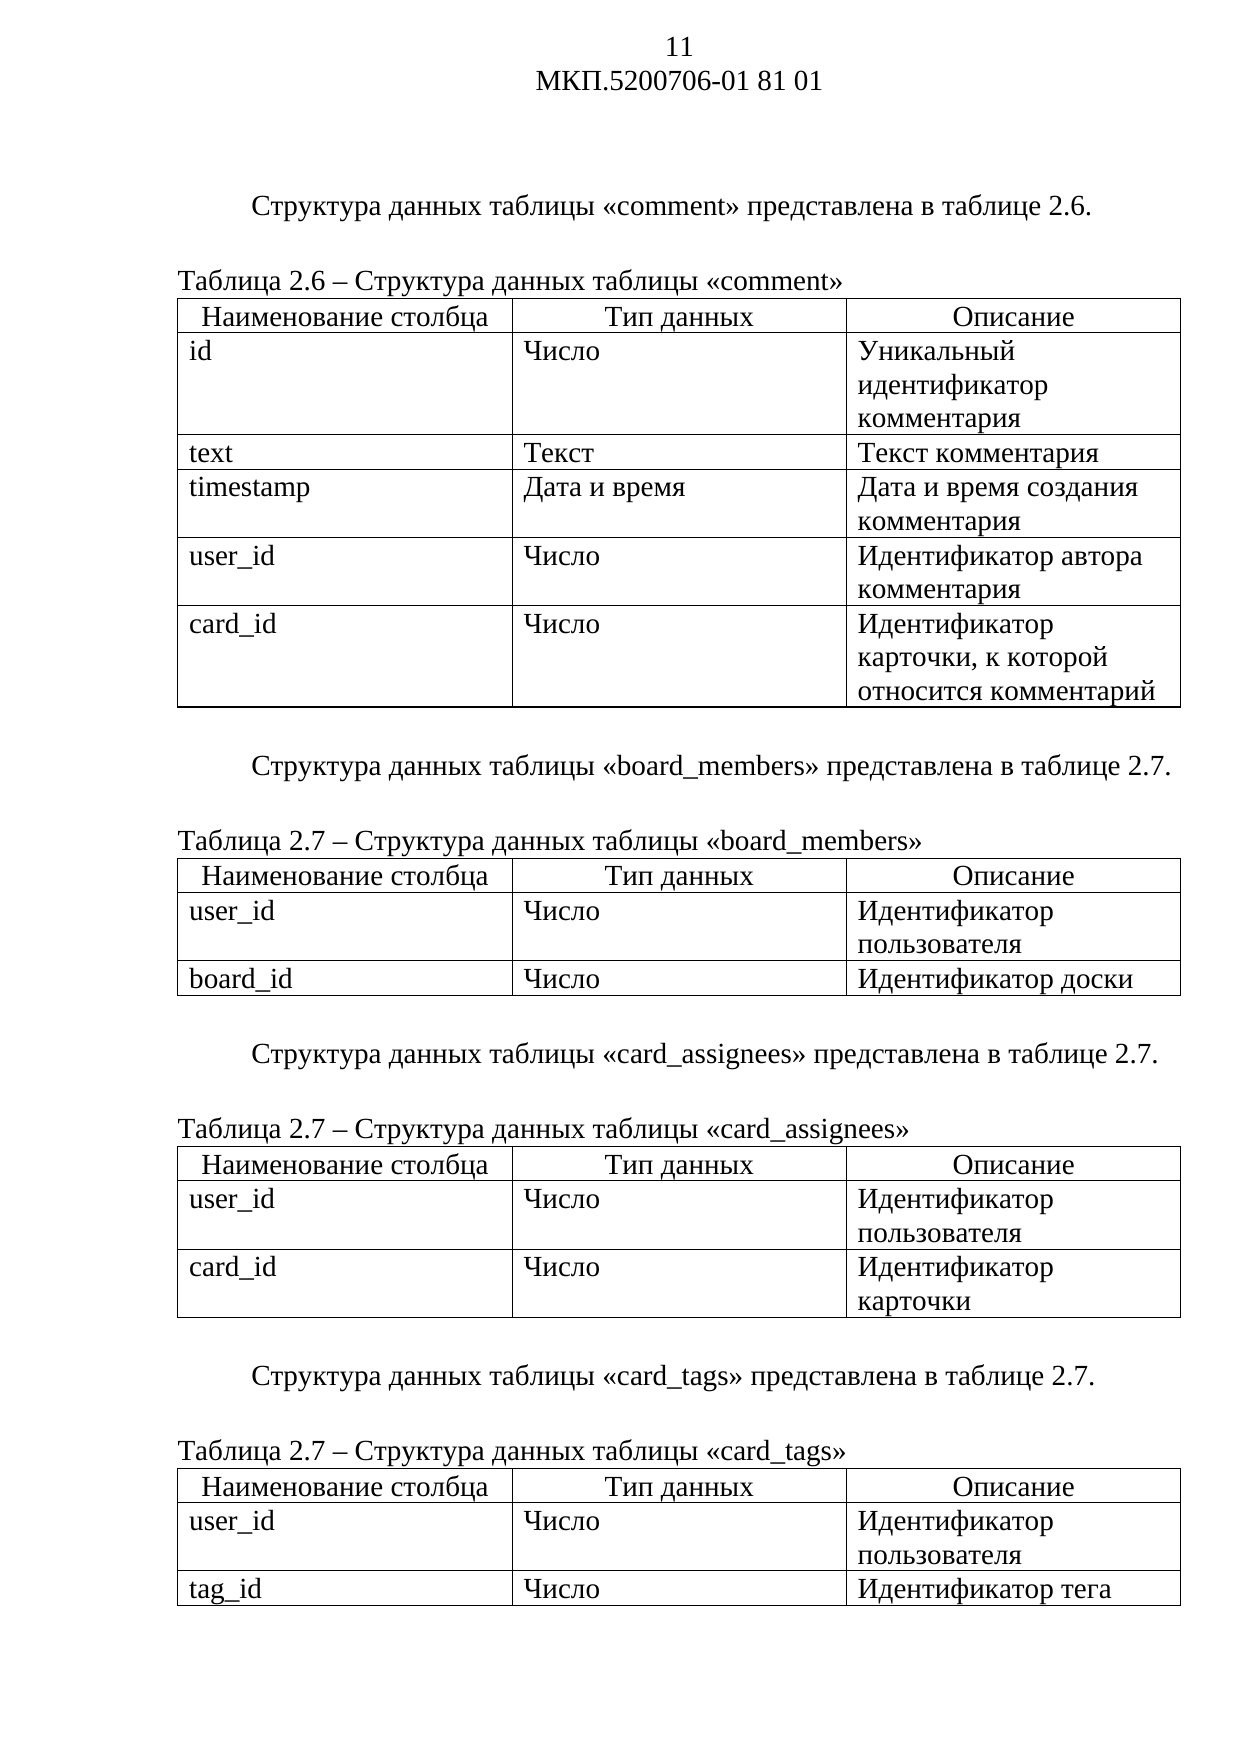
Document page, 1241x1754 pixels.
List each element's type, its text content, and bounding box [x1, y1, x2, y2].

table_header Наименование столбца [178, 1147, 512, 1180]
table_header Описание [847, 859, 1180, 892]
table_cell Текст [513, 435, 846, 468]
table_header Описание [847, 1147, 1180, 1180]
table_header Тип данных [513, 299, 846, 332]
table_cell Идентификатор пользователя [847, 1503, 1180, 1570]
table_cell Идентификатор тега [847, 1571, 1180, 1605]
text Структура данных таблицы «board_members» представлена в таблице 2.7. [177, 745, 1181, 782]
table_cell Текст комментария [847, 435, 1180, 468]
table_cell Число [513, 961, 846, 995]
text Таблица 2.7 – Структура данных таблицы «card_tags» [177, 1430, 1181, 1468]
table_cell Число [513, 1571, 846, 1605]
table_cell Дата и время создания комментария [847, 470, 1180, 537]
table_cell Число [513, 333, 846, 434]
table_cell Дата и время [513, 470, 846, 537]
table_cell Число [513, 1250, 846, 1317]
text Таблица 2.7 – Структура данных таблицы «card_assignees» [177, 1108, 1181, 1146]
table_cell card_id [178, 606, 512, 706]
table_cell Число [513, 1181, 846, 1248]
table_header Описание [847, 1469, 1180, 1502]
table_header Тип данных [513, 1469, 846, 1502]
table_cell user_id [178, 1181, 512, 1248]
table_cell Число [513, 893, 846, 960]
text Структура данных таблицы «card_assignees» представлена в таблице 2.7. [177, 1033, 1181, 1071]
table_cell Идентификатор пользователя [847, 1181, 1180, 1248]
text Таблица 2.7 – Структура данных таблицы «board_members» [177, 820, 1181, 857]
table_cell Идентификатор карточки [847, 1250, 1180, 1317]
table_cell timestamp [178, 470, 512, 537]
table_header Тип данных [513, 1147, 846, 1180]
table_cell Число [513, 538, 846, 605]
table_cell Число [513, 606, 846, 706]
table_header Наименование столбца [178, 1469, 512, 1502]
table_cell user_id [178, 1503, 512, 1570]
table_cell user_id [178, 893, 512, 960]
table_header Описание [847, 299, 1180, 332]
text Структура данных таблицы «card_tags» представлена в таблице 2.7. [177, 1355, 1181, 1393]
table_header Наименование столбца [178, 859, 512, 892]
table_cell board_id [178, 961, 512, 995]
table_header Тип данных [513, 859, 846, 892]
table_cell Число [513, 1503, 846, 1570]
table_cell Идентификатор автора комментария [847, 538, 1180, 605]
table_cell text [178, 435, 512, 468]
table_cell user_id [178, 538, 512, 605]
table_cell Идентификатор пользователя [847, 893, 1180, 960]
text Таблица 2.6 – Структура данных таблицы «comment» [177, 260, 1181, 298]
table_cell tag_id [178, 1571, 512, 1605]
table_cell Уникальный идентификатор комментария [847, 333, 1180, 434]
table_cell Идентификатор доски [847, 961, 1180, 995]
text Структура данных таблицы «comment» представлена в таблице 2.6. [177, 185, 1181, 223]
table_cell id [178, 333, 512, 434]
table_cell Идентификатор карточки, к которой относится комментарий [847, 606, 1180, 706]
table_cell card_id [178, 1250, 512, 1317]
table_header Наименование столбца [178, 299, 512, 332]
